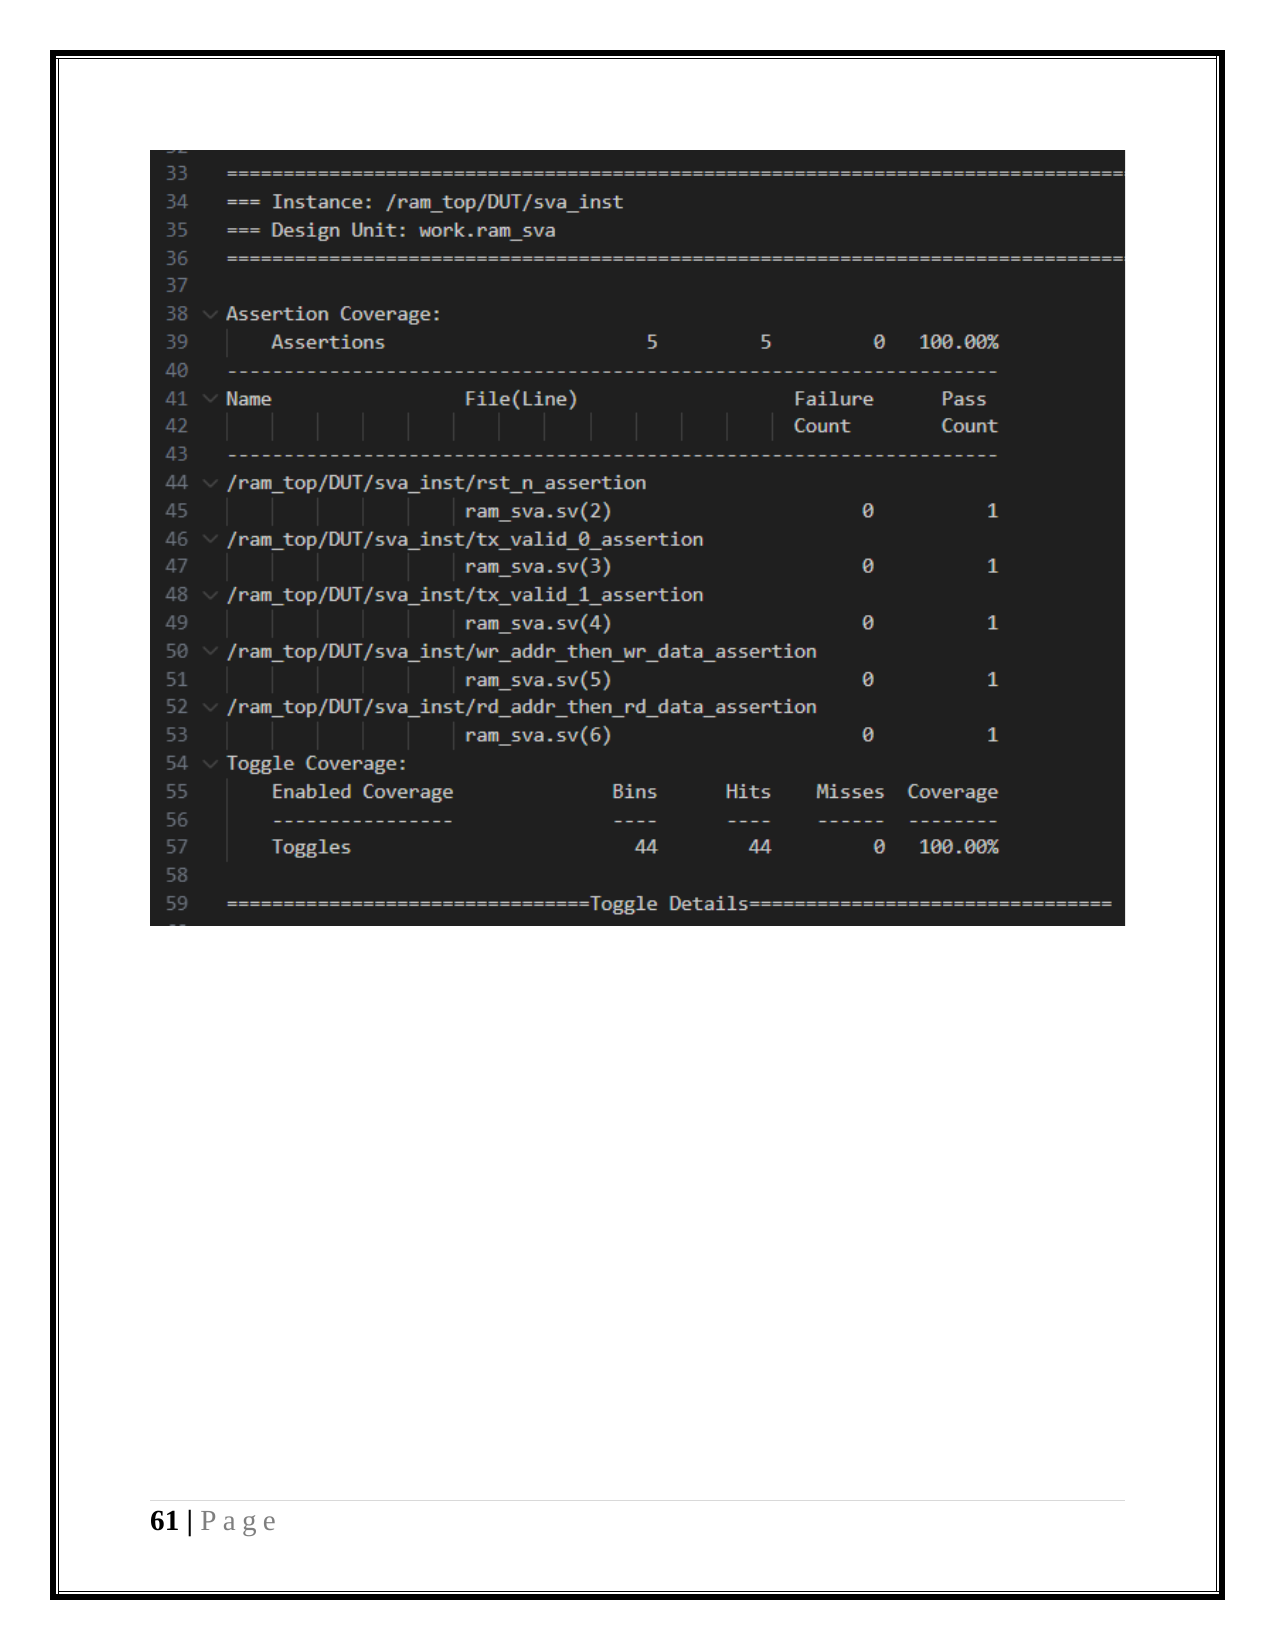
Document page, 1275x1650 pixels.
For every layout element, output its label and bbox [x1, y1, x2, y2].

picture [150, 150, 1125, 926]
